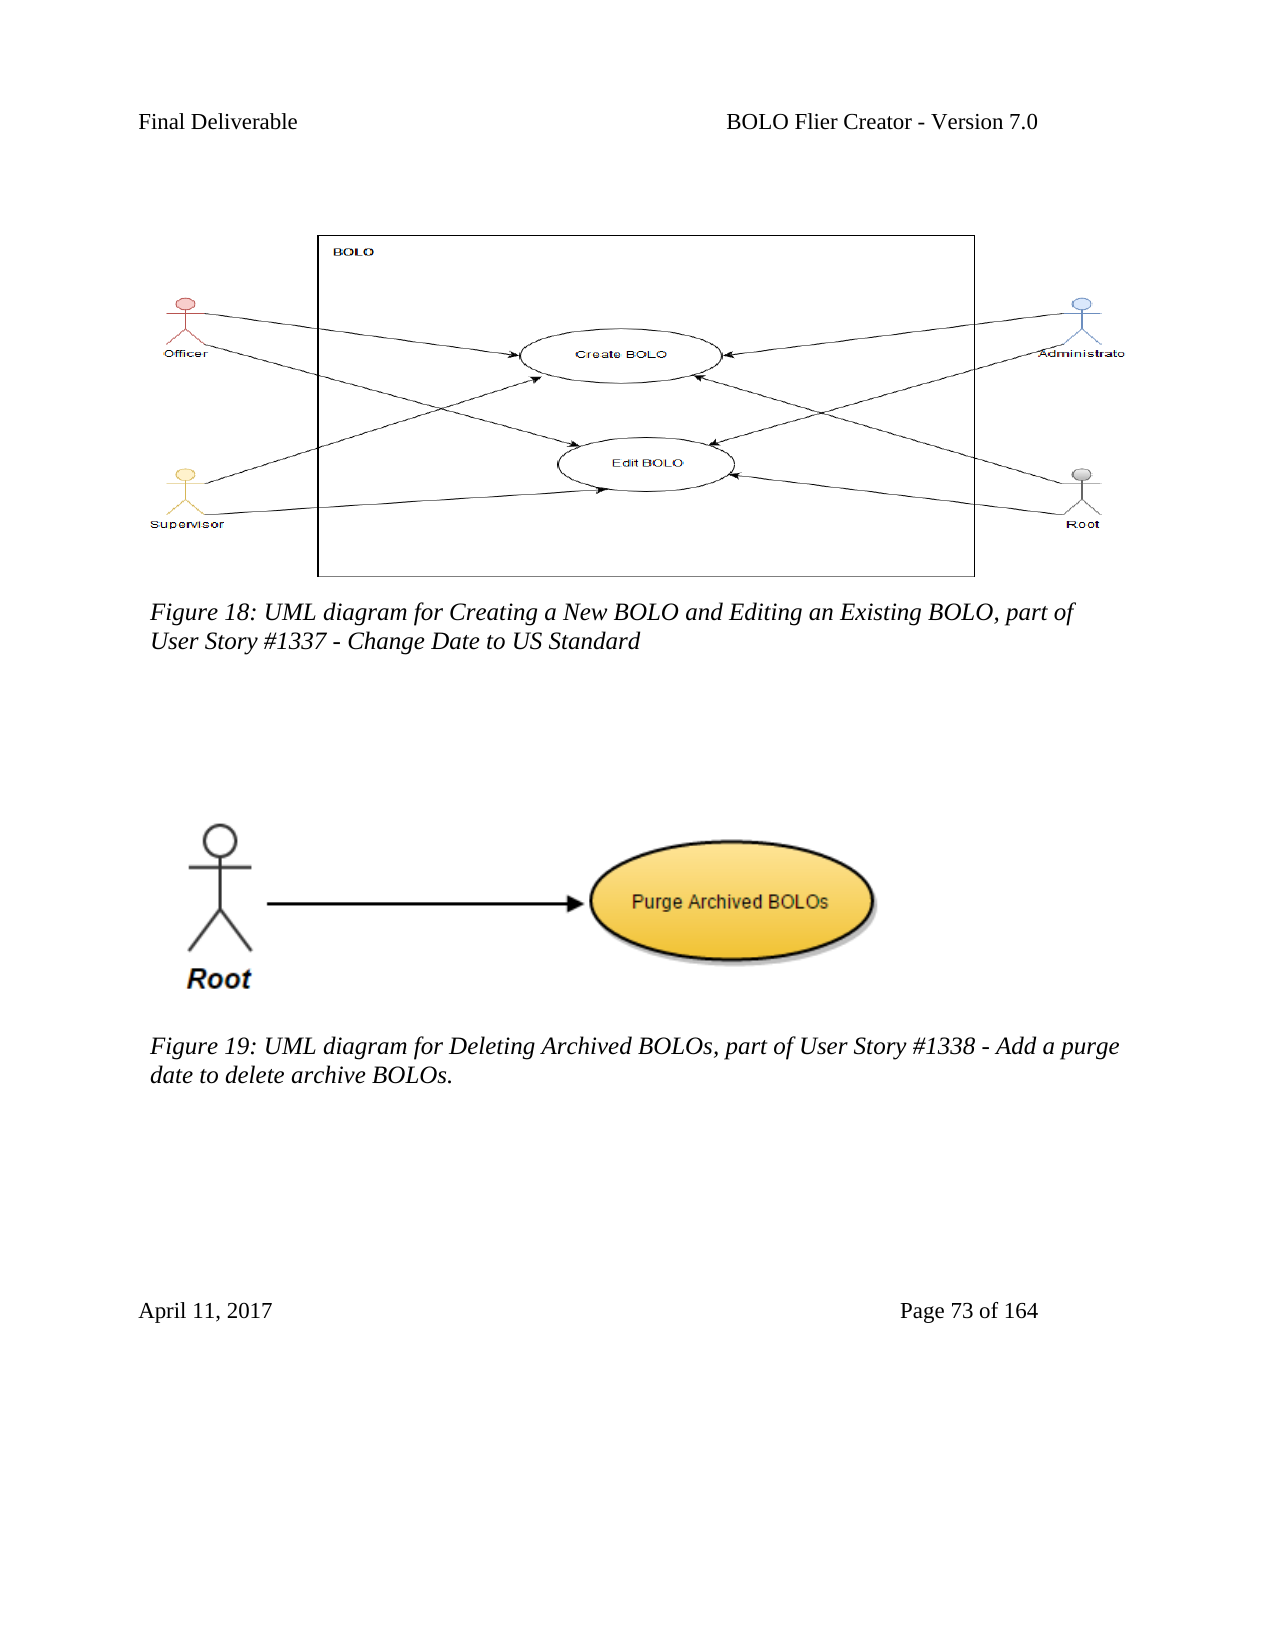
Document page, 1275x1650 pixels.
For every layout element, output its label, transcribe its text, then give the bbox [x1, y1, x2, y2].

text Figure 18: UML diagram for Creating a New BOLO and Editing an Existing BOLO, part of User Story #1337 - Change Date to US Standard [150, 597, 1125, 655]
text Figure 19: UML diagram for Deleting Archived BOLOs, part of User Story #1338 - Add a purge date to delete archive BOLOs. [150, 1031, 1125, 1089]
picture [150, 235, 1125, 577]
picture [150, 791, 976, 1011]
